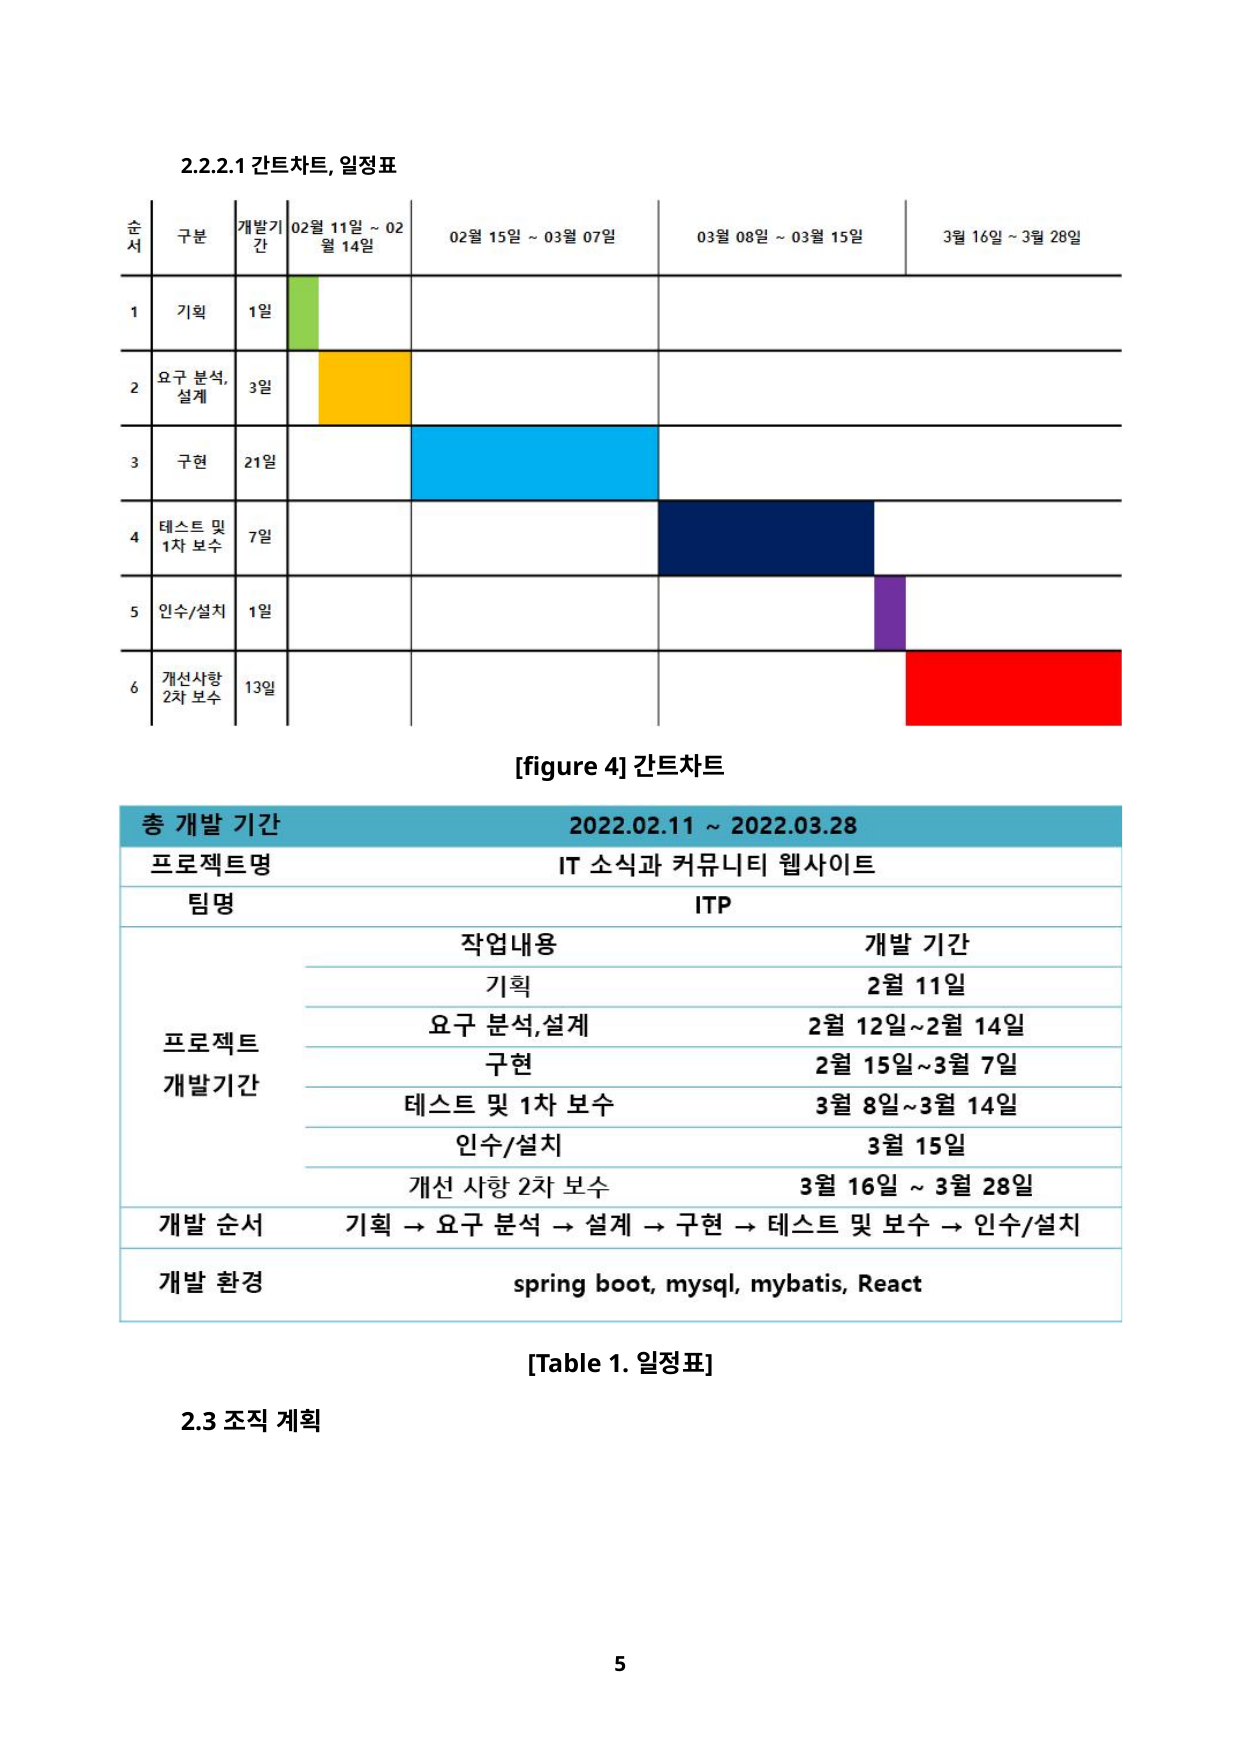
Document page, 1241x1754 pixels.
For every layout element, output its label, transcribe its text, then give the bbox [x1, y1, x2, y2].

text 2.3 조직 계획 [118, 1401, 1122, 1437]
text [Table 1. 일정표] [110, 1341, 1130, 1379]
text 2.2.2.1 간트차트, 일정표 [110, 148, 1130, 180]
picture [118, 804, 1123, 1323]
picture [118, 198, 1123, 727]
text [figure 4] 간트차트 [110, 744, 1130, 783]
